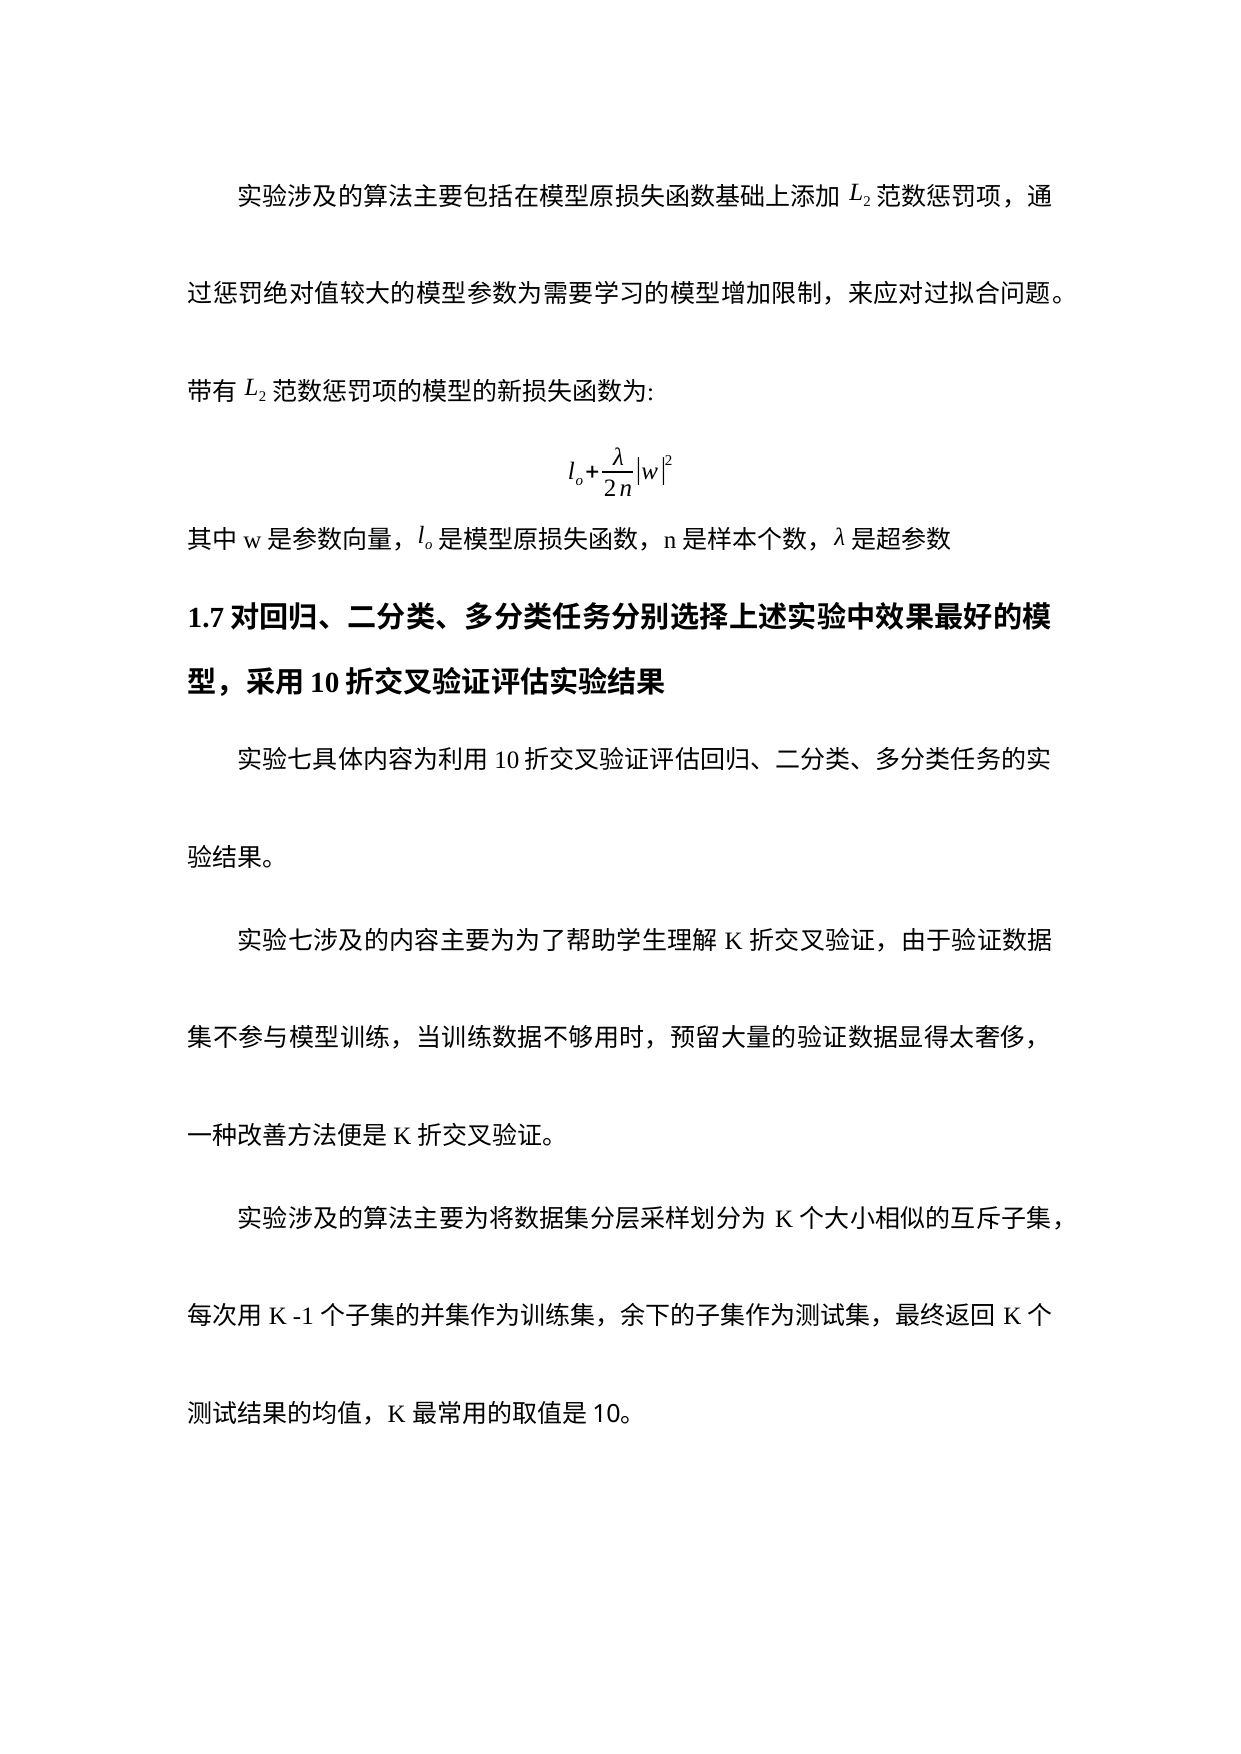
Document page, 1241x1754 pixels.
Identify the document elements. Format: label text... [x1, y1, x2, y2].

text 实验七具体内容为利用10折交叉验证评估回归、二分类、多分类任务的实验结果。 [187, 725, 1053, 888]
subtitle 1.7对回归、二分类、多分类任务分别选择上述实验中效果最好的模型，采用10折交叉验证评估实验结果 [187, 583, 1053, 713]
text 其中 w 是参数向量， 是模型原损失函数，n 是样本个数， 是超参数 [187, 505, 1053, 570]
text 实验涉及的算法主要包括在模型原损失函数基础上添加 范数惩罚项，通过惩罚绝对值较大的模型参数为需要学习的模型增加限制，来应对过拟合问题。带有 范数惩罚项的模型的新损失函数为: [187, 162, 1053, 422]
text 实验涉及的算法主要为将数据集分层采样划分为 K 个大小相似的互斥子集，每次用 K -1 个子集的并集作为训练集，余下的子集作为测试集，最终返回 K 个测试结果的均值，K 最常用的取值是10。 [187, 1184, 1053, 1444]
text 实验七涉及的内容主要为为了帮助学生理解 K 折交叉验证，由于验证数据集不参与模型训练，当训练数据不够用时，预留大量的验证数据显得太奢侈，一种改善方法便是 K 折交叉验证。 [187, 906, 1053, 1166]
